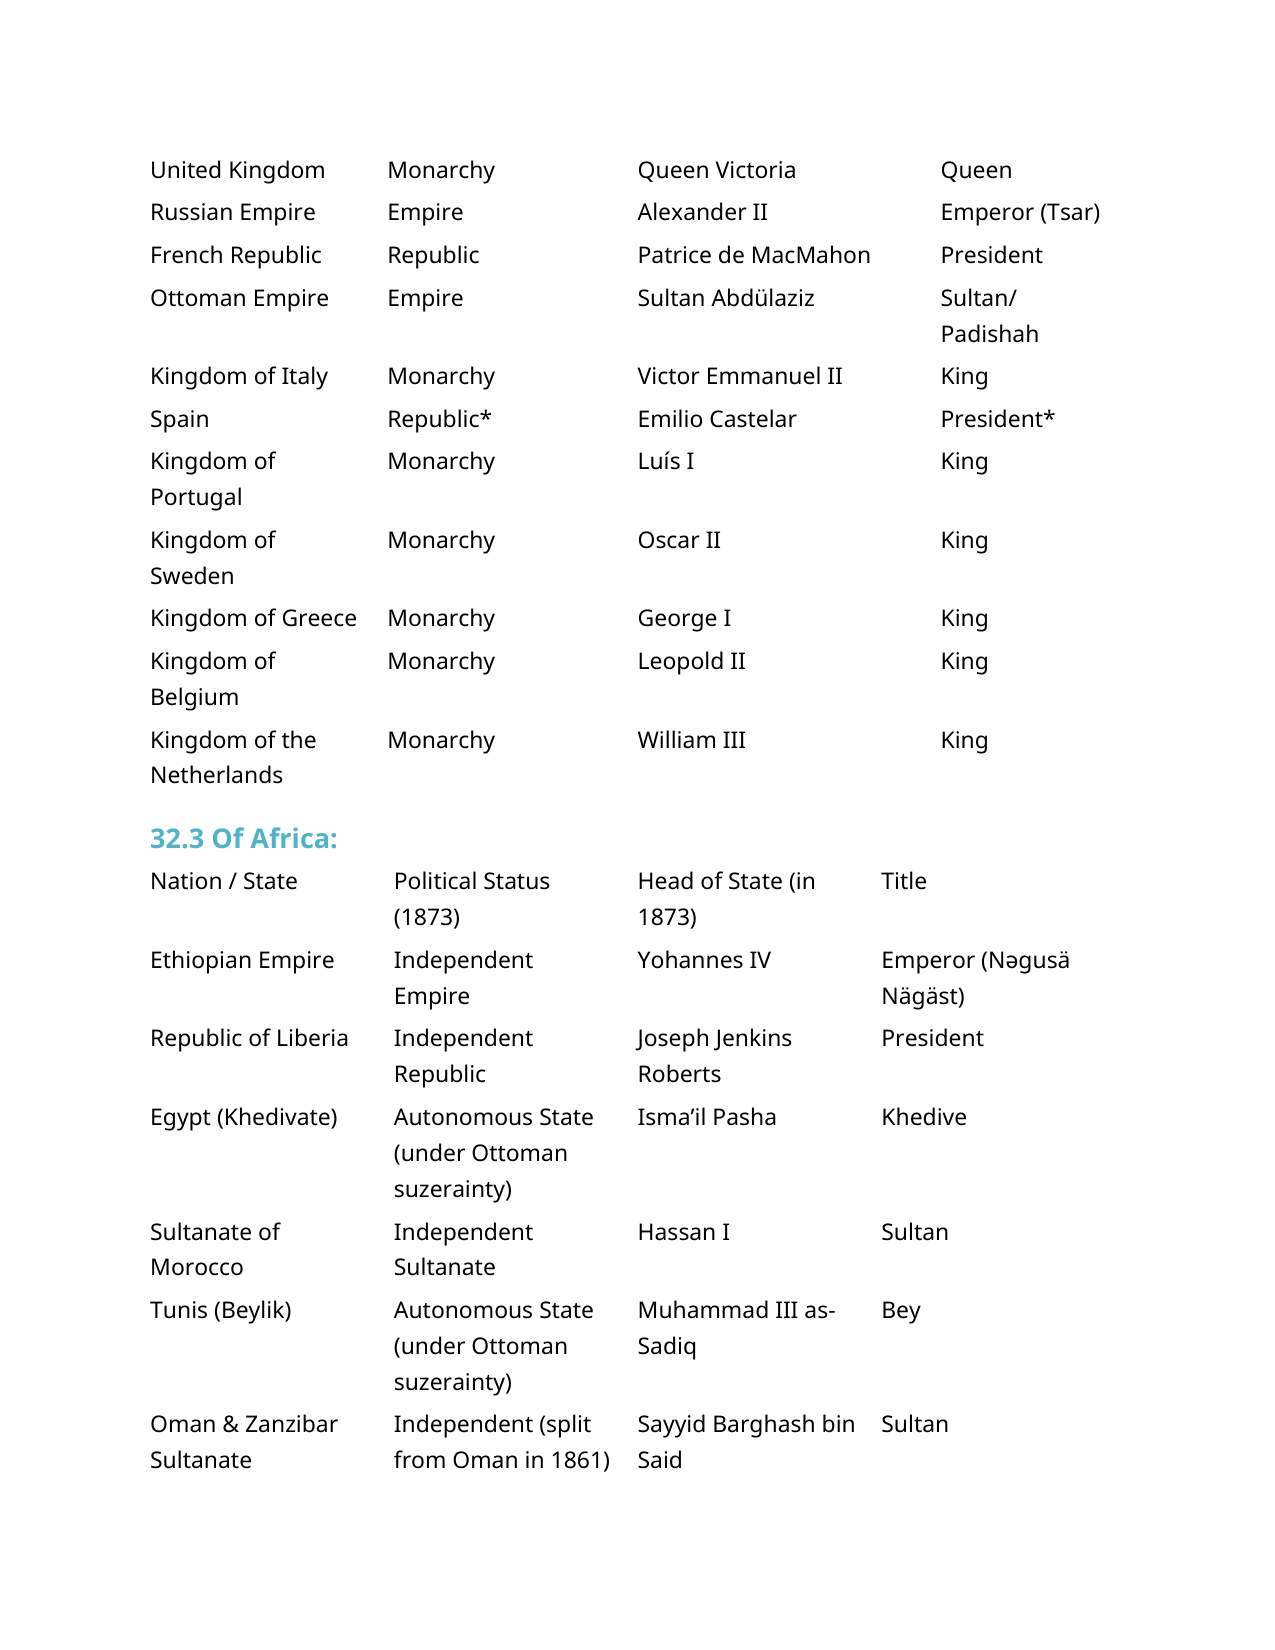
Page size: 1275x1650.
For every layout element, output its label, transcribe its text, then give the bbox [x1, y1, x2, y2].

table_cell Muhammad III as-Sadiq [626, 1290, 870, 1405]
table_cell Sultan [870, 1405, 1114, 1483]
table_cell Khedive [870, 1097, 1114, 1212]
table_cell Independent Empire [383, 940, 626, 1019]
subtitle 32.3 Of Africa: [150, 819, 1125, 856]
table_cell Spain [139, 399, 376, 442]
table_cell Monarchy [376, 520, 626, 599]
table_cell Oscar II [626, 520, 929, 599]
table_cell President [870, 1019, 1114, 1097]
table_cell Monarchy [376, 720, 626, 798]
table_cell Monarchy [376, 150, 626, 193]
table_cell Isma’il Pasha [626, 1097, 870, 1212]
table_cell Hassan I [626, 1212, 870, 1290]
table_cell Kingdom of Italy [139, 356, 376, 399]
table_cell Sultan [870, 1212, 1114, 1290]
table_cell Republic* [376, 399, 626, 442]
table_cell Sayyid Barghash bin Said [626, 1405, 870, 1483]
table_cell Monarchy [376, 599, 626, 641]
table_cell Independent Republic [383, 1019, 626, 1097]
table_cell United Kingdom [139, 150, 376, 193]
table_cell Kingdom of Portugal [139, 442, 376, 520]
table_header Head of State (in 1873) [626, 862, 870, 940]
table_cell Queen [929, 150, 1114, 193]
table_cell Emilio Castelar [626, 399, 929, 442]
table_cell Patrice de MacMahon [626, 235, 929, 278]
table_header Nation / State [139, 862, 382, 940]
table_cell Sultanate of Morocco [139, 1212, 382, 1290]
table_cell Independent Sultanate [383, 1212, 626, 1290]
table_cell George I [626, 599, 929, 641]
table_cell Ottoman Empire [139, 278, 376, 356]
table_cell Empire [376, 193, 626, 235]
table_cell French Republic [139, 235, 376, 278]
table_cell King [929, 641, 1114, 720]
table_cell Kingdom of Greece [139, 599, 376, 641]
table_cell Empire [376, 278, 626, 356]
table_cell Alexander II [626, 193, 929, 235]
table_cell Tunis (Beylik) [139, 1290, 382, 1405]
table_cell Egypt (Khedivate) [139, 1097, 382, 1212]
table_cell Bey [870, 1290, 1114, 1405]
table_cell Monarchy [376, 442, 626, 520]
table_cell Monarchy [376, 356, 626, 399]
table_cell Victor Emmanuel II [626, 356, 929, 399]
table_cell Emperor (Tsar) [929, 193, 1114, 235]
table_cell President* [929, 399, 1114, 442]
table_cell Leopold II [626, 641, 929, 720]
table_cell Autonomous State (under Ottoman suzerainty) [383, 1290, 626, 1405]
table_cell Sultan Abdülaziz [626, 278, 929, 356]
table_cell Emperor (Nəgusä Nägäst) [870, 940, 1114, 1019]
table_cell Monarchy [376, 641, 626, 720]
table_cell Yohannes IV [626, 940, 870, 1019]
table_header Political Status (1873) [383, 862, 626, 940]
table_cell King [929, 720, 1114, 798]
table_cell Ethiopian Empire [139, 940, 382, 1019]
table_cell King [929, 599, 1114, 641]
table_cell Kingdom of Sweden [139, 520, 376, 599]
table_cell Autonomous State (under Ottoman suzerainty) [383, 1097, 626, 1212]
table_cell Kingdom of Belgium [139, 641, 376, 720]
table_cell William III [626, 720, 929, 798]
table_cell Joseph Jenkins Roberts [626, 1019, 870, 1097]
table_cell Oman & Zanzibar Sultanate [139, 1405, 382, 1483]
table_cell Russian Empire [139, 193, 376, 235]
table_cell Queen Victoria [626, 150, 929, 193]
table_cell Independent (split from Oman in 1861) [383, 1405, 626, 1483]
table_cell King [929, 520, 1114, 599]
table_cell Luís I [626, 442, 929, 520]
table_header Title [870, 862, 1114, 940]
table_cell King [929, 356, 1114, 399]
table_cell Republic [376, 235, 626, 278]
table_cell Sultan/Padishah [929, 278, 1114, 356]
table_cell King [929, 442, 1114, 520]
table_cell Kingdom of the Netherlands [139, 720, 376, 798]
table_cell Republic of Liberia [139, 1019, 382, 1097]
table_cell President [929, 235, 1114, 278]
